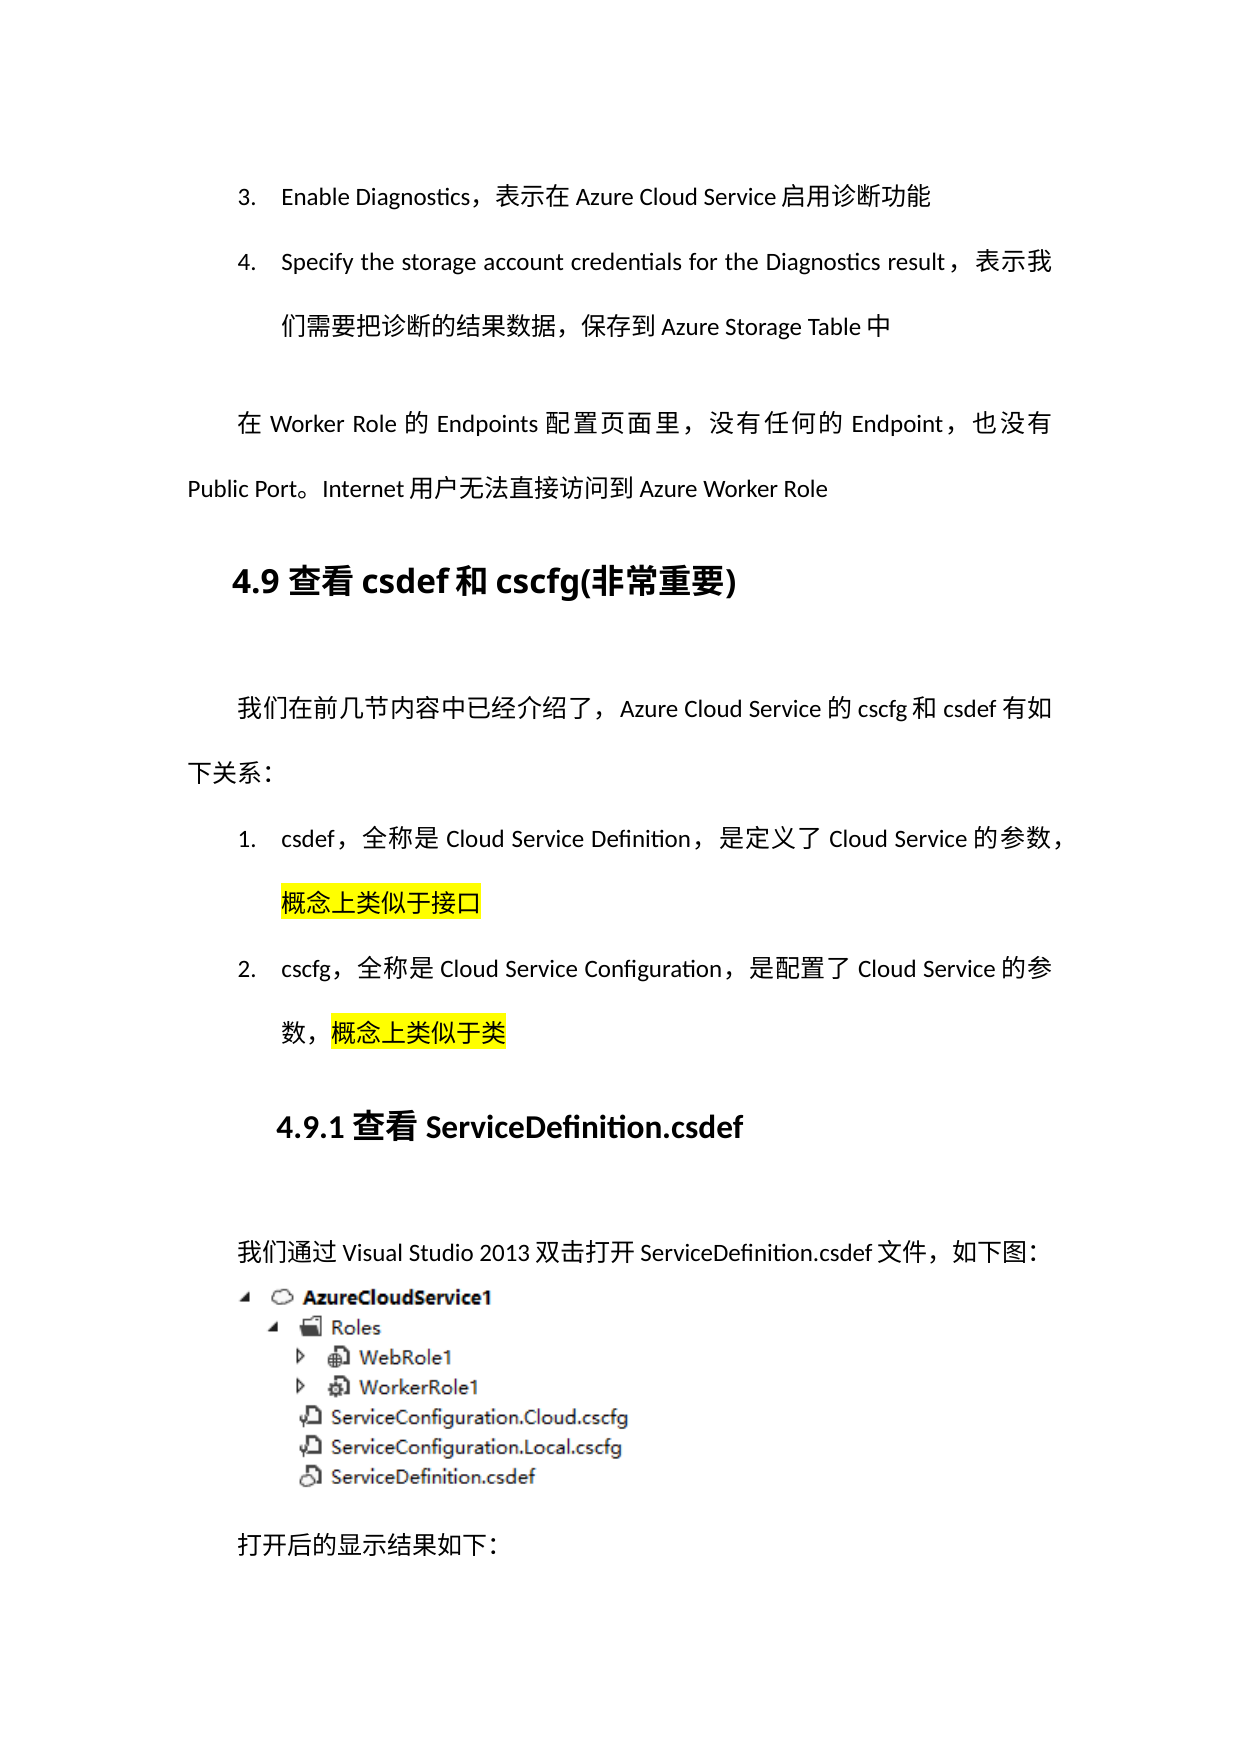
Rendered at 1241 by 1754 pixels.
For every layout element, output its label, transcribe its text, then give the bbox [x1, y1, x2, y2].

list cscfg，全称是Cloud Service Configuration，是配置了Cloud Service的参数，概念上类似于类 [237, 934, 1053, 1064]
list Specify the storage account credentials for the Diagnostics result，表示我们需要把诊断的结果数据，保存到Azure Storage Table中 [237, 227, 1053, 357]
text 在Worker Role的Endpoints配置页面里，没有任何的Endpoint，也没有Public Port。Internet用户无法直接访问到Azure Worker Role [187, 389, 1053, 519]
list Enable Diagnostics，表示在Azure Cloud Service启用诊断功能 [237, 162, 1053, 227]
text 我们通过Visual Studio 2013双击打开ServiceDefinition.csdef文件，如下图： [187, 1218, 1053, 1283]
text 我们在前几节内容中已经介绍了，Azure Cloud Service的cscfg和csdef有如下关系： [187, 674, 1053, 804]
picture [231, 1283, 639, 1495]
list csdef，全称是Cloud Service Definition，是定义了Cloud Service的参数，概念上类似于接口 [237, 804, 1053, 934]
subtitle 查看ServiceDefinition.csdef [276, 1091, 1053, 1156]
text 打开后的显示结果如下： [187, 1511, 1053, 1576]
subtitle 查看csdef和cscfg(非常重要) [232, 547, 1053, 612]
